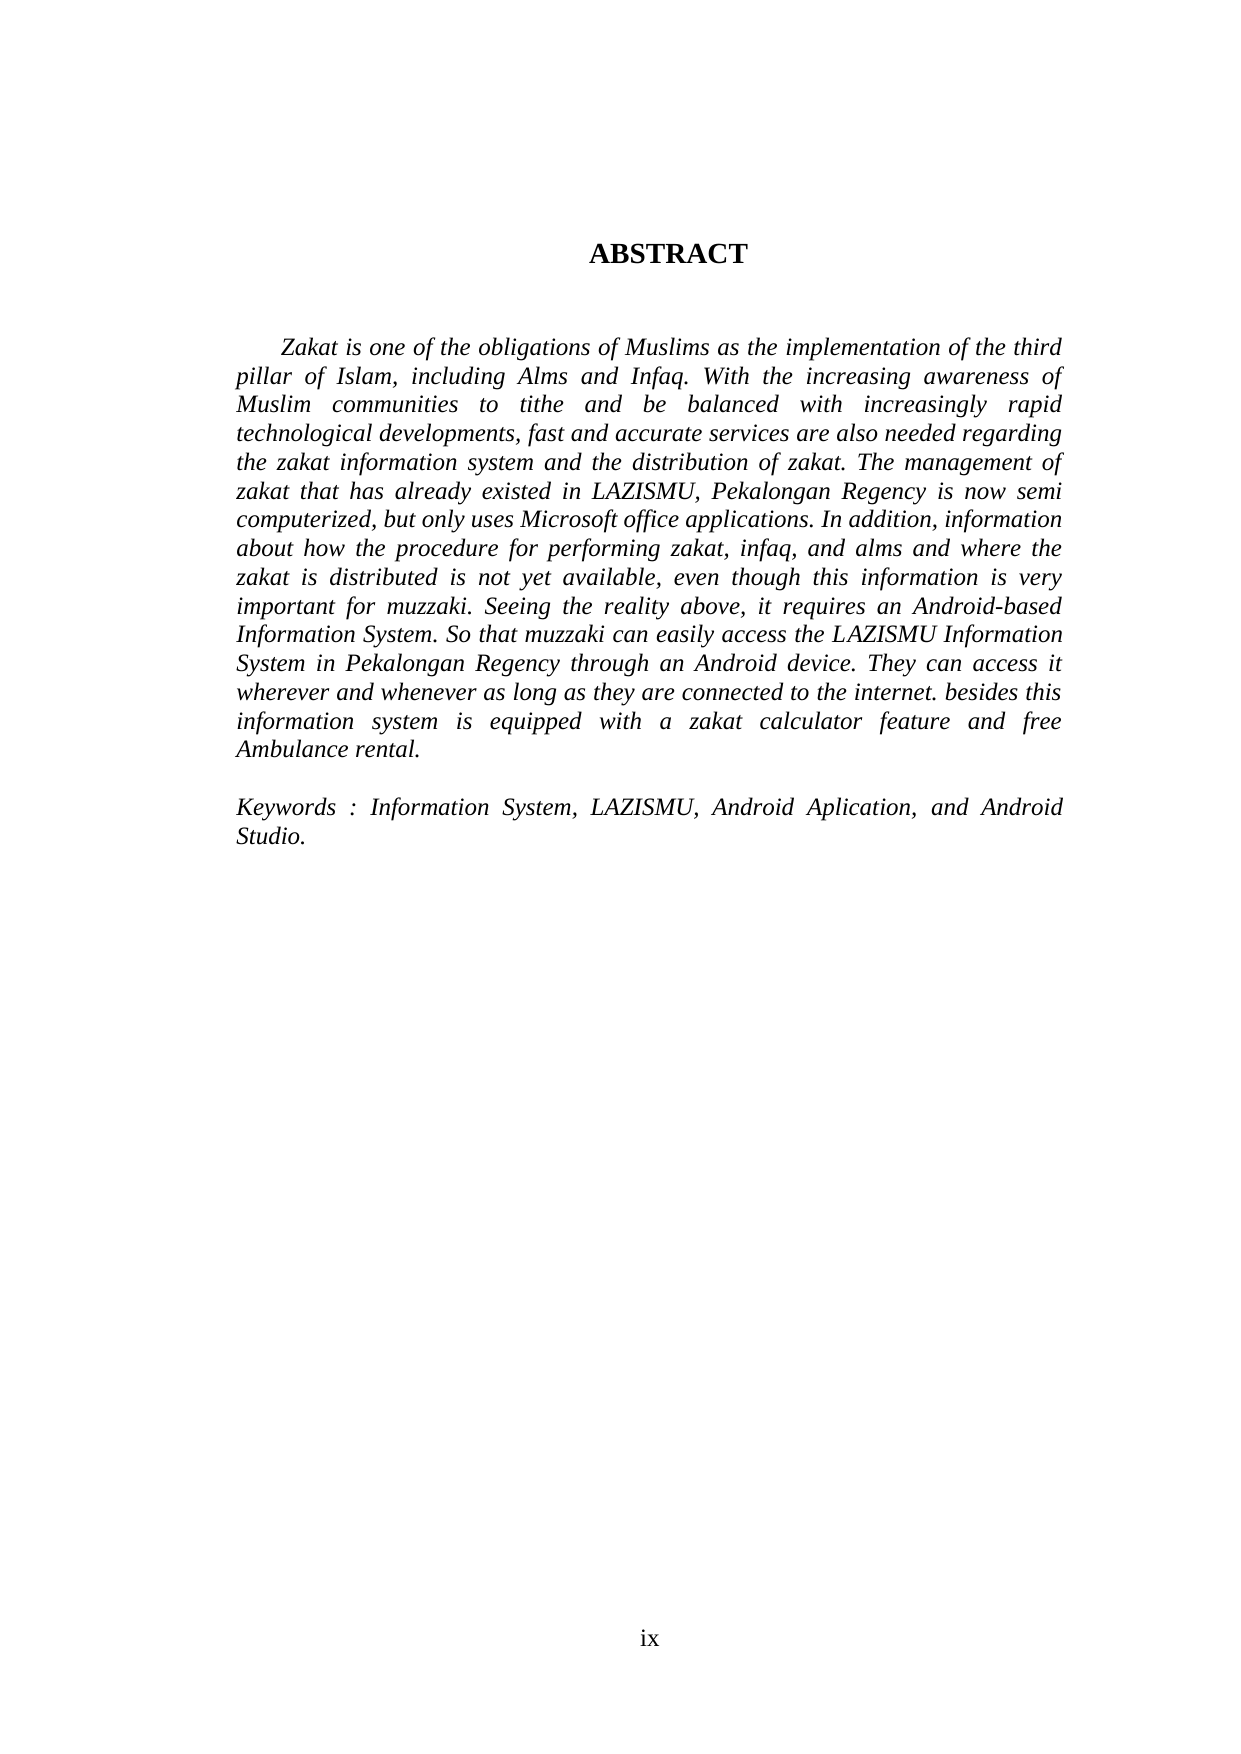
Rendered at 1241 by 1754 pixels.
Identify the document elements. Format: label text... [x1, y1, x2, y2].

text Zakat is one of the obligations of Muslims as the implementation of the third pillar of Islam, including Alms and Infaq. With the increasing awareness of Muslim communities to tithe and be balanced with increasingly rapid technological developments, fast and accurate services are also needed regarding the zakat information system and the distribution of zakat. The management of zakat that has already existed in LAZISMU, Pekalongan Regency is now semi computerized, but only uses Microsoft office applications. In addition, information about how the procedure for performing zakat, infaq, and alms and where the zakat is distributed is not yet available, even though this information is very important for muzzaki. Seeing the reality above, it requires an Android-based Information System. So that muzzaki can easily access the LAZISMU Information System in Pekalongan Regency through an Android device. They can access it wherever and whenever as long as they are connected to the internet. besides this information system is equipped with a zakat calculator feature and free Ambulance rental. [236, 332, 1063, 763]
text Keywords : Information System, LAZISMU, Android Aplication, and Android Studio. [236, 792, 1063, 849]
subtitle ABSTRACT [274, 236, 1063, 270]
